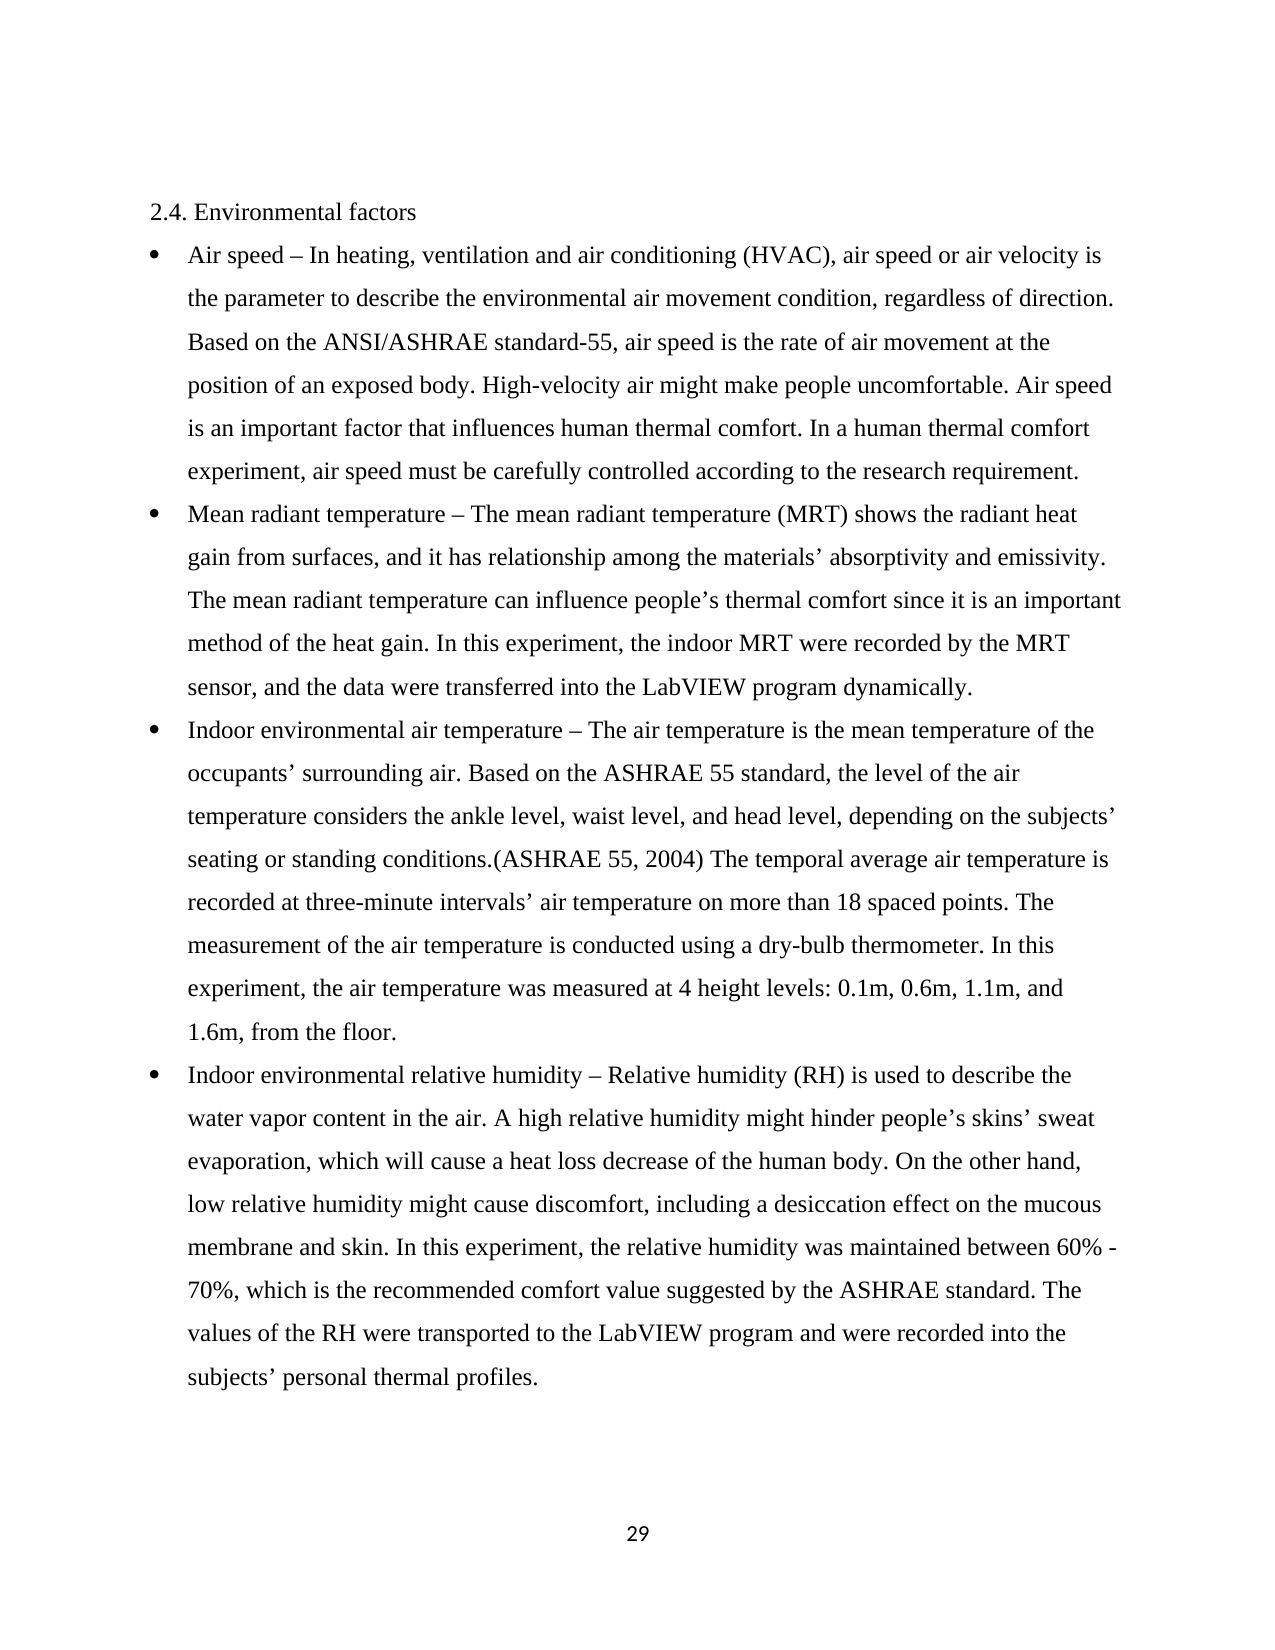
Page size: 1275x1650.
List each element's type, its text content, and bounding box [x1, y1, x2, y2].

list Indoor environmental air temperature – The air temperature is the mean temperature of the occupants’ surrounding air. Based on the ASHRAE 55 standard, the level of the air temperature considers the ankle level, waist level, and head level, depending on the subjects’ seating or standing conditions.(ASHRAE 55, 2004) The temporal average air temperature is recorded at three-minute intervals’ air temperature on more than 18 spaced points. The measurement of the air temperature is conducted using a dry-bulb thermometer. In this experiment, the air temperature was measured at 4 height levels: 0.1m, 0.6m, 1.1m, and 1.6m, from the floor. [150, 715, 1125, 1045]
list Mean radiant temperature – The mean radiant temperature (MRT) shows the radiant heat gain from surfaces, and it has relationship among the materials’ absorptivity and emissivity. The mean radiant temperature can influence people’s thermal comfort since it is an important method of the heat gain. In this experiment, the indoor MRT were recorded by the MRT sensor, and the data were transferred into the LabVIEW program dynamically. [150, 499, 1125, 700]
list Air speed – In heating, ventilation and air conditioning (HVAC), air speed or air velocity is the parameter to describe the environmental air movement condition, regardless of direction. Based on the ANSI/ASHRAE standard-55, air speed is the rate of air movement at the position of an exposed body. High-velocity air might make people uncomfortable. Air speed is an important factor that influences human thermal comfort. In a human thermal comfort experiment, air speed must be carefully controlled according to the research requirement. [150, 240, 1125, 485]
subtitle 2.4. Environmental factors [150, 197, 1125, 226]
list Indoor environmental relative humidity – Relative humidity (RH) is used to describe the water vapor content in the air. A high relative humidity might hinder people’s skins’ sweat evaporation, which will cause a heat loss decrease of the human body. On the other hand, low relative humidity might cause discomfort, including a desiccation effect on the mucous membrane and skin. In this experiment, the relative humidity was maintained between 60% - 70%, which is the recommended comfort value suggested by the ASHRAE standard. The values of the RH were transported to the LabVIEW program and were recorded into the subjects’ personal thermal profiles. [150, 1060, 1125, 1390]
